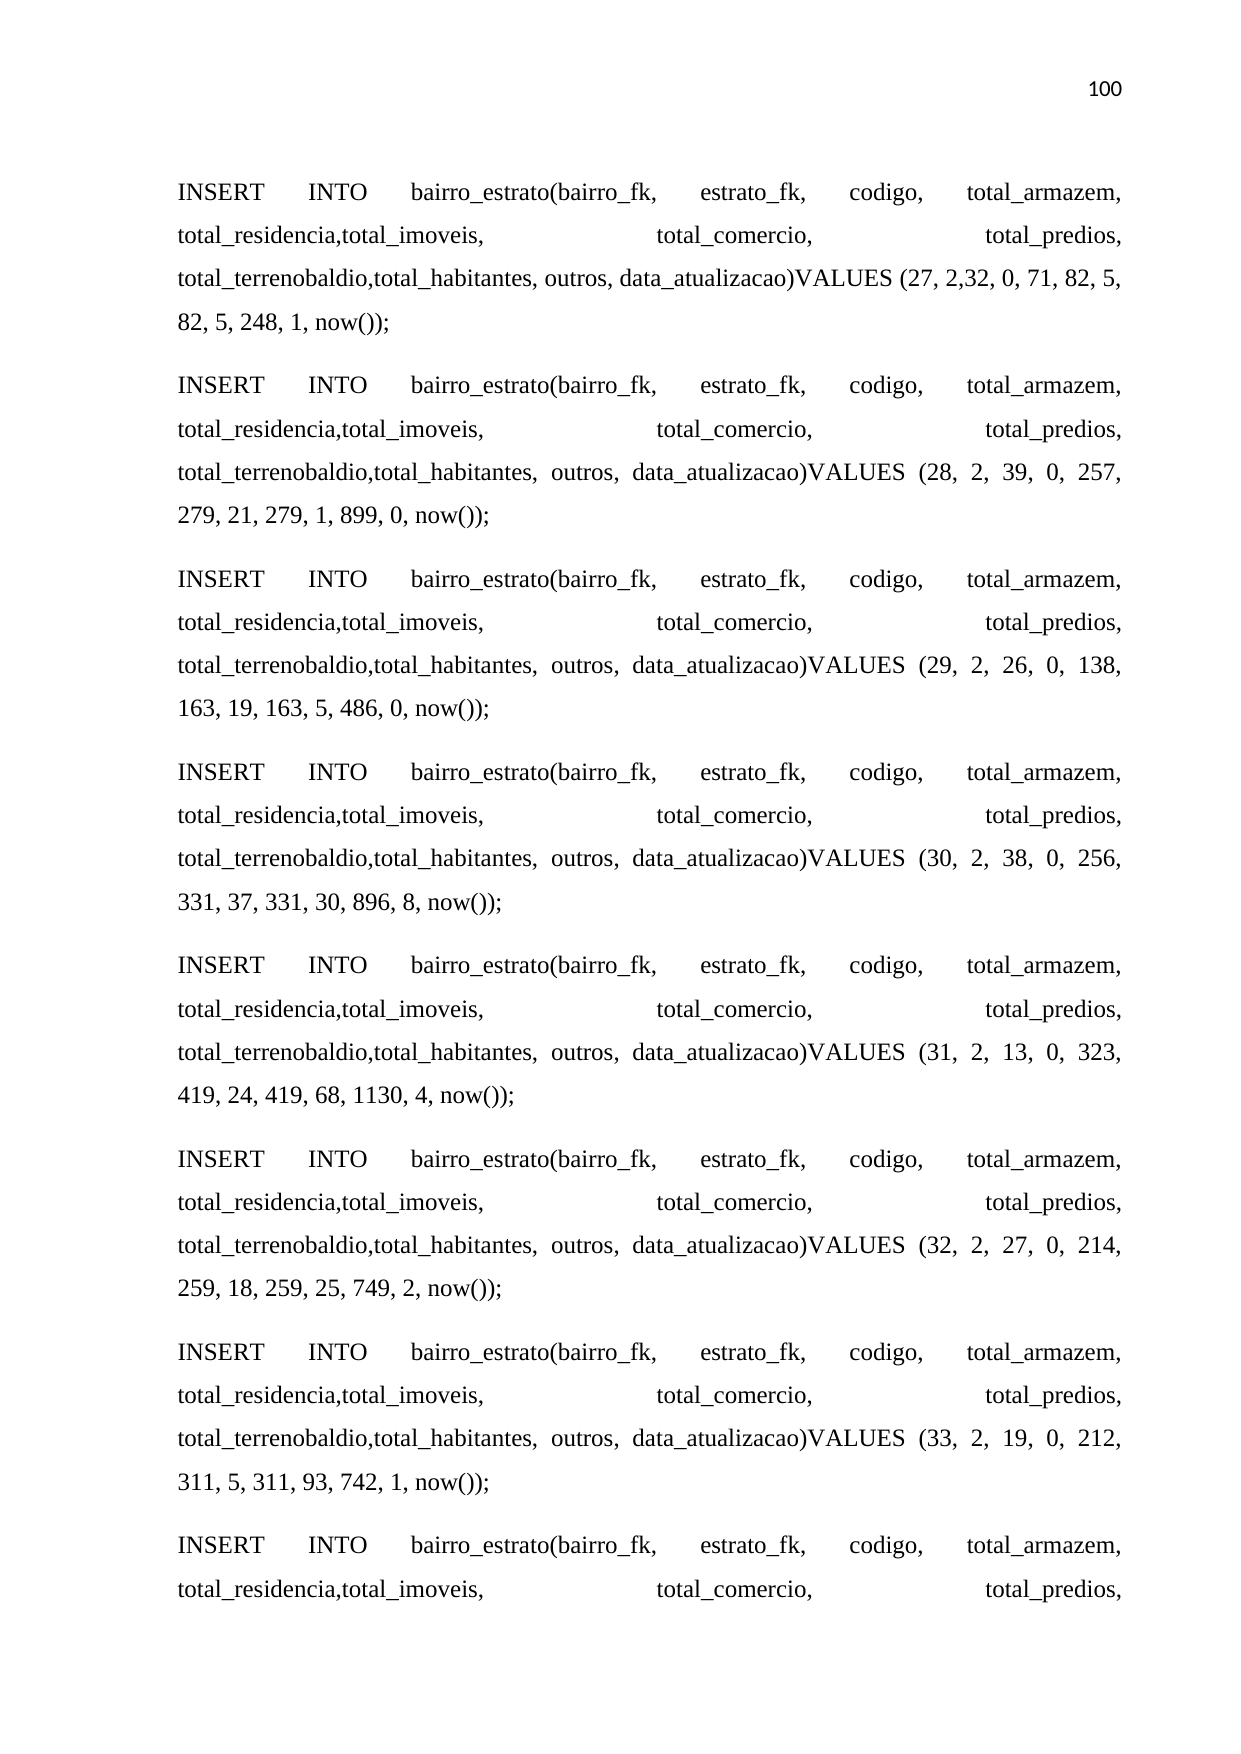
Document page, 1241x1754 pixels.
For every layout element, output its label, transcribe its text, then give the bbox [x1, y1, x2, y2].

text INSERT INTO bairro_estrato(bairro_fk, estrato_fk, codigo, total_armazem, total_residencia,total_imoveis, total_comercio, total_predios, total_terrenobaldio,total_habitantes, outros, data_atualizacao)VALUES (27, 2,32, 0, 71, 82, 5, 82, 5, 248, 1, now()); [177, 177, 1122, 335]
text INSERT INTO bairro_estrato(bairro_fk, estrato_fk, codigo, total_armazem, total_residencia,total_imoveis, total_comercio, total_predios, total_terrenobaldio,total_habitantes, outros, data_atualizacao)VALUES (31, 2, 13, 0, 323, 419, 24, 419, 68, 1130, 4, now()); [177, 951, 1122, 1109]
text INSERT INTO bairro_estrato(bairro_fk, estrato_fk, codigo, total_armazem, total_residencia,total_imoveis, total_comercio, total_predios, total_terrenobaldio,total_habitantes, outros, data_atualizacao)VALUES (32, 2, 27, 0, 214, 259, 18, 259, 25, 749, 2, now()); [177, 1144, 1122, 1302]
text INSERT INTO bairro_estrato(bairro_fk, estrato_fk, codigo, total_armazem, total_residencia,total_imoveis, total_comercio, total_predios, total_terrenobaldio,total_habitantes, outros, data_atualizacao)VALUES (33, 2, 19, 0, 212, 311, 5, 311, 93, 742, 1, now()); [177, 1337, 1122, 1495]
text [177, 1531, 1122, 1602]
text INSERT INTO bairro_estrato(bairro_fk, estrato_fk, codigo, total_armazem, total_residencia,total_imoveis, total_comercio, total_predios, total_terrenobaldio,total_habitantes, outros, data_atualizacao)VALUES (29, 2, 26, 0, 138, 163, 19, 163, 5, 486, 0, now()); [177, 564, 1122, 722]
text INSERT INTO bairro_estrato(bairro_fk, estrato_fk, codigo, total_armazem, total_residencia,total_imoveis, total_comercio, total_predios, total_terrenobaldio,total_habitantes, outros, data_atualizacao)VALUES (30, 2, 38, 0, 256, 331, 37, 331, 30, 896, 8, now()); [177, 757, 1122, 915]
text INSERT INTO bairro_estrato(bairro_fk, estrato_fk, codigo, total_armazem, total_residencia,total_imoveis, total_comercio, total_predios, total_terrenobaldio,total_habitantes, outros, data_atualizacao)VALUES (28, 2, 39, 0, 257, 279, 21, 279, 1, 899, 0, now()); [177, 371, 1122, 529]
